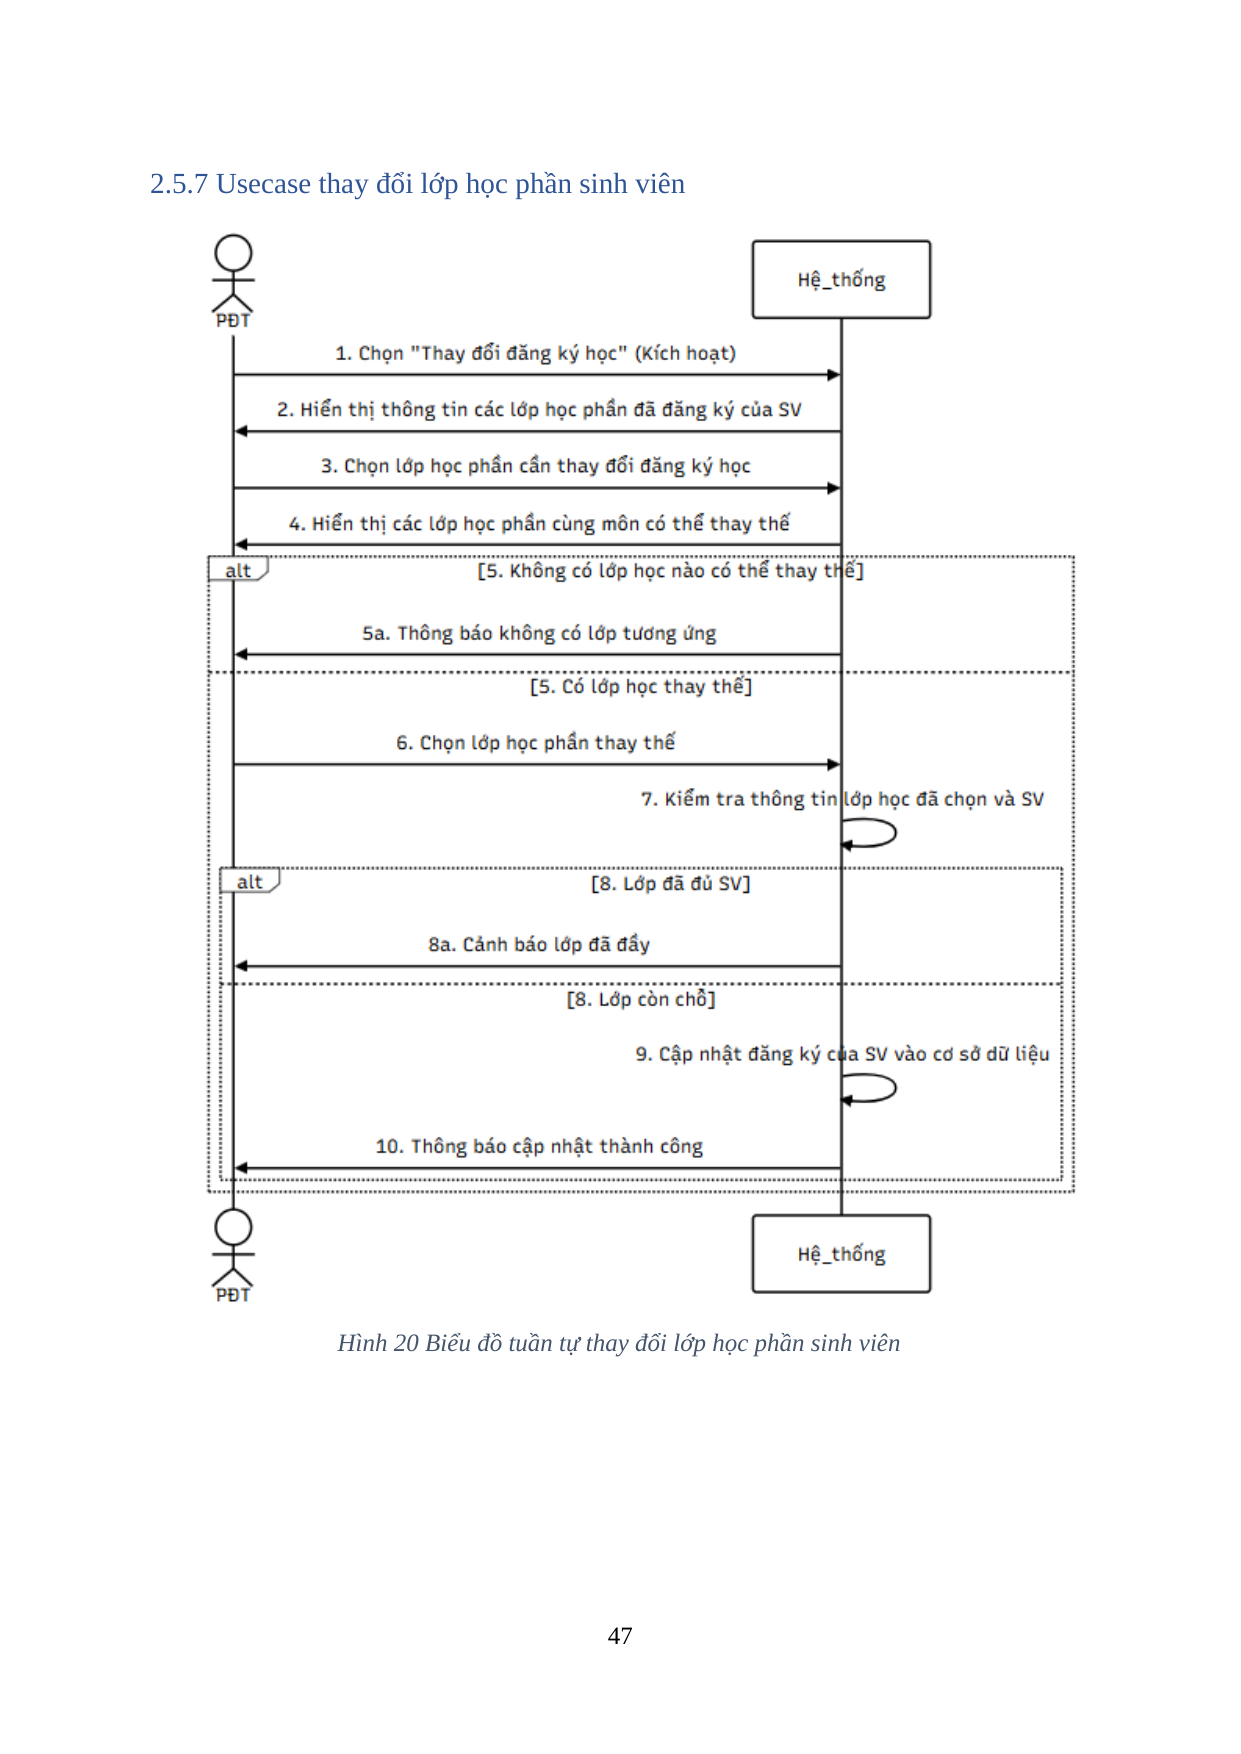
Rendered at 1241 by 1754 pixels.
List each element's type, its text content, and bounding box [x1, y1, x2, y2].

subtitle 2.5.7 Usecase thay đổi lớp học phần sinh viên [150, 167, 1090, 200]
picture [163, 213, 1078, 1308]
text Hình 20 Biểu đồ tuần tự thay đổi lớp học phần sinh viên [150, 1328, 1090, 1357]
